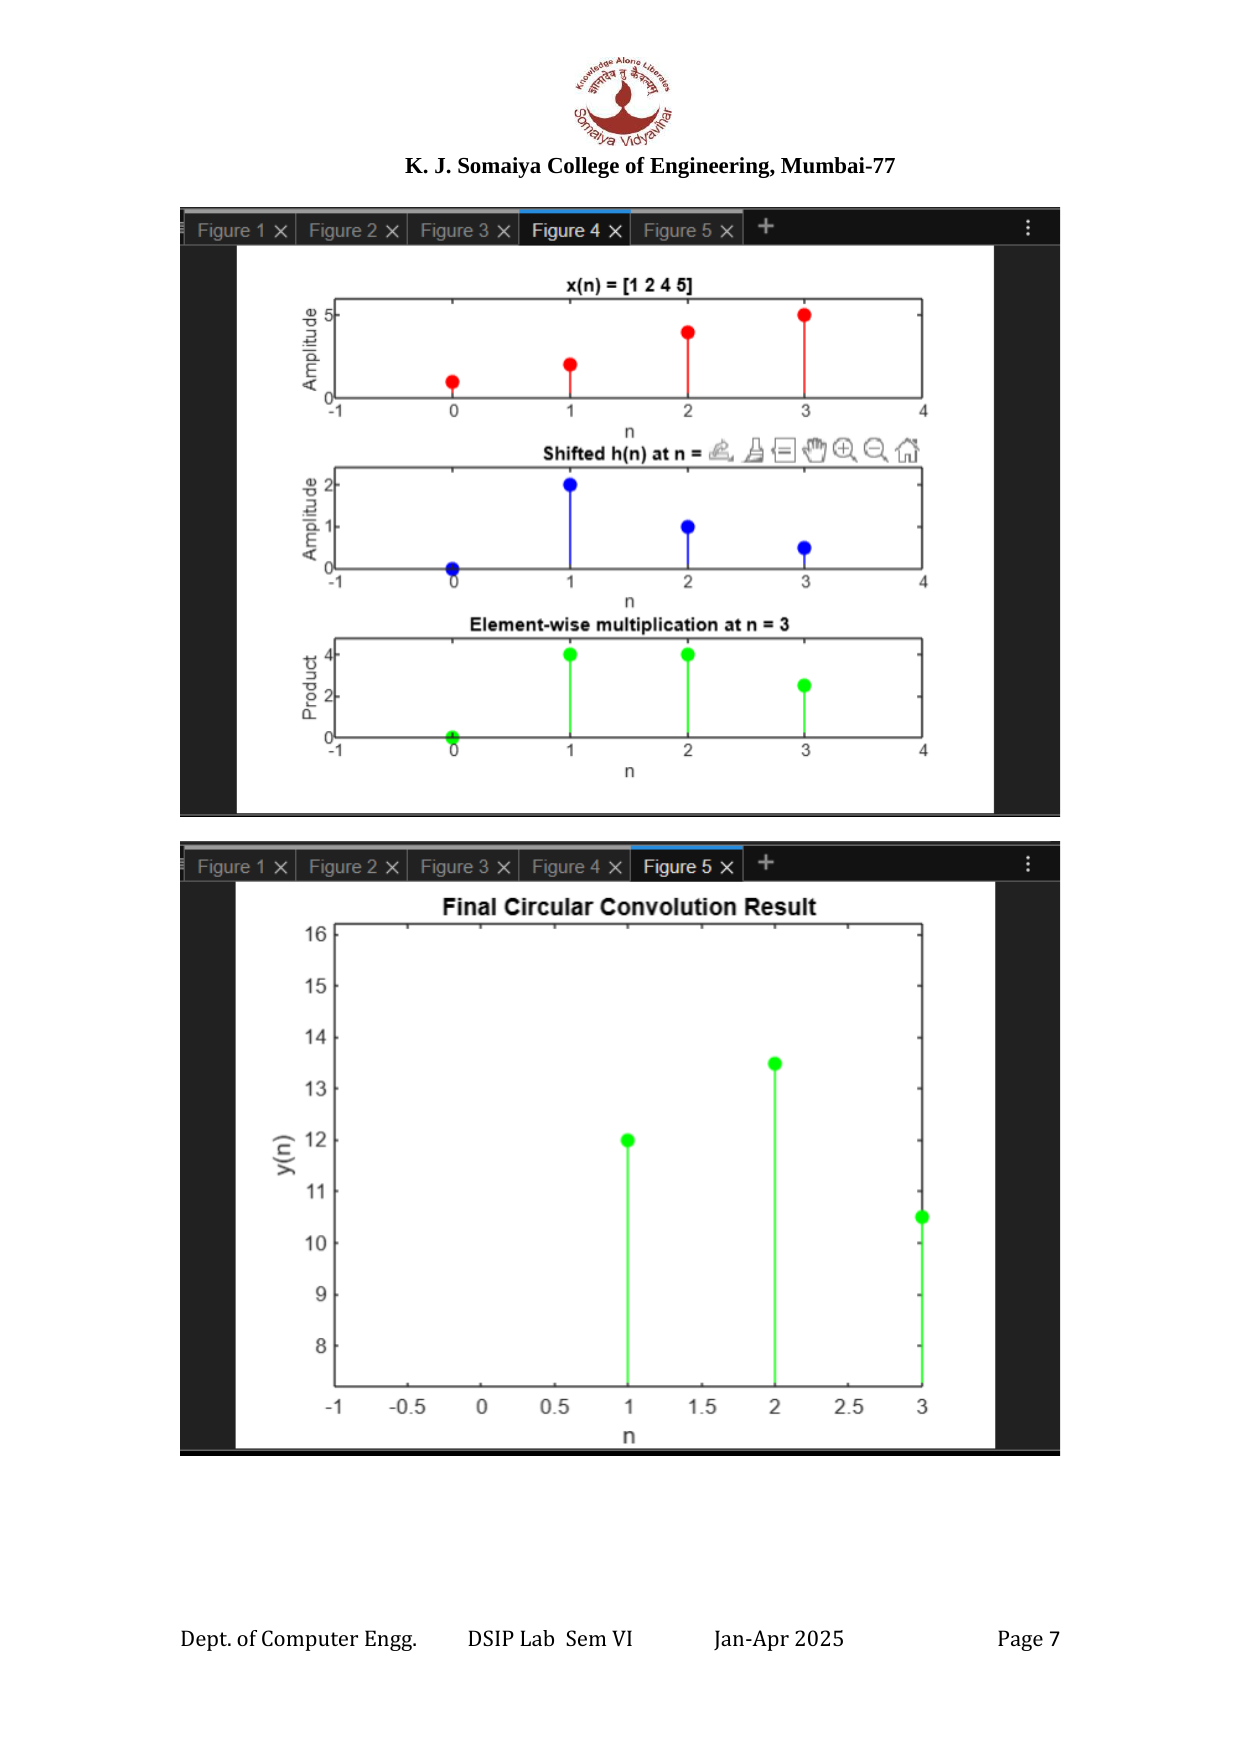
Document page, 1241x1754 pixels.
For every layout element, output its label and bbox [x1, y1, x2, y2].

picture [180, 841, 1061, 1456]
picture [574, 57, 672, 146]
picture [180, 207, 1061, 817]
